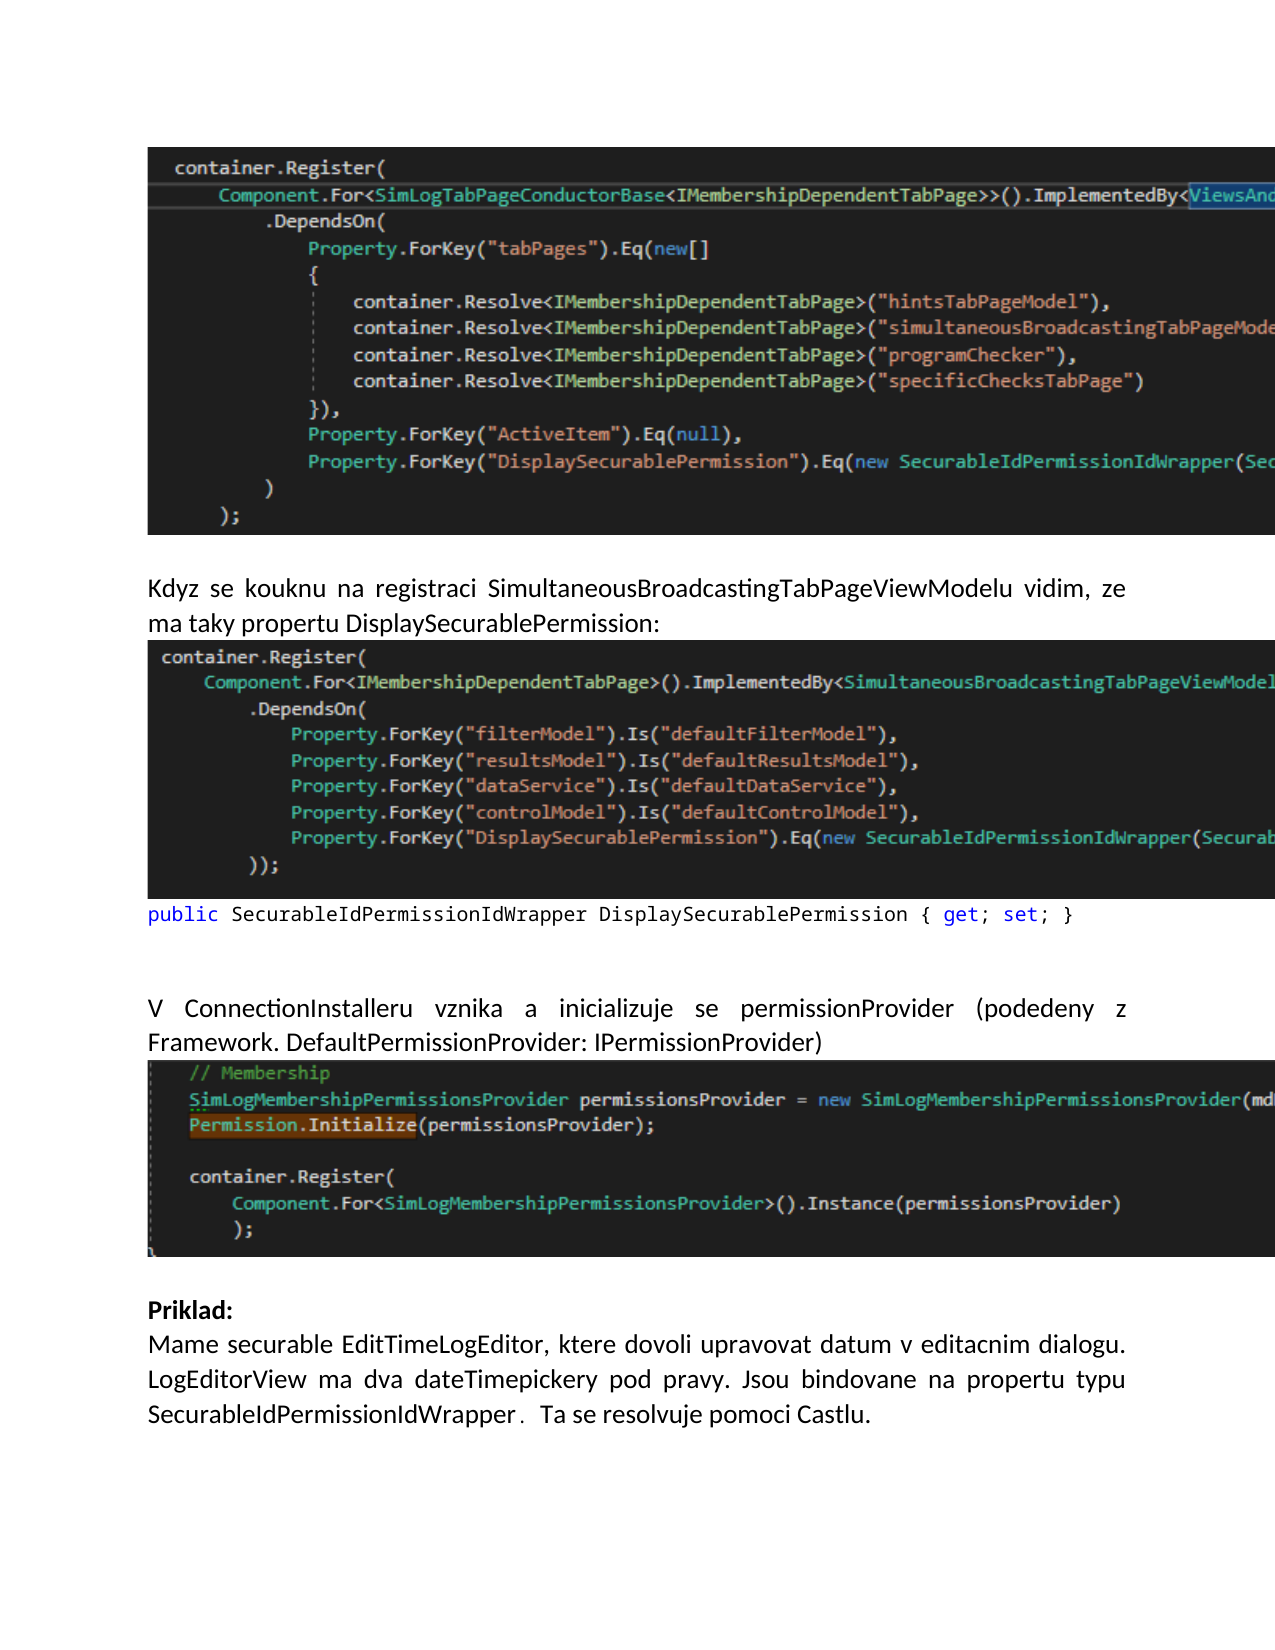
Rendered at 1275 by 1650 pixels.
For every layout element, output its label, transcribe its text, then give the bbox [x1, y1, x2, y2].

text Kdyz se kouknu na registraci SimultaneousBroadcastingTabPageViewModelu vidim, ze ma taky propertu DisplaySecurablePermission: [148, 571, 1127, 639]
text V ConnectionInstalleru vznika a inicializuje se permissionProvider (podedeny z Framework. DefaultPermissionProvider: IPermissionProvider) [148, 991, 1127, 1058]
text Priklad: [148, 1293, 1127, 1326]
text Mame securable EditTimeLogEditor, ktere dovoli upravovat datum v editacnim dialogu. LogEditorView ma dva dateTimepickery pod pravy. Jsou bindovane na propertu typu SecurableIdPermissionIdWrapper. Ta se resolvuje pomoci Castlu. [148, 1328, 1127, 1430]
text public SecurableIdPermissionIdWrapper DisplaySecurablePermission { get; set; } [148, 900, 1127, 927]
